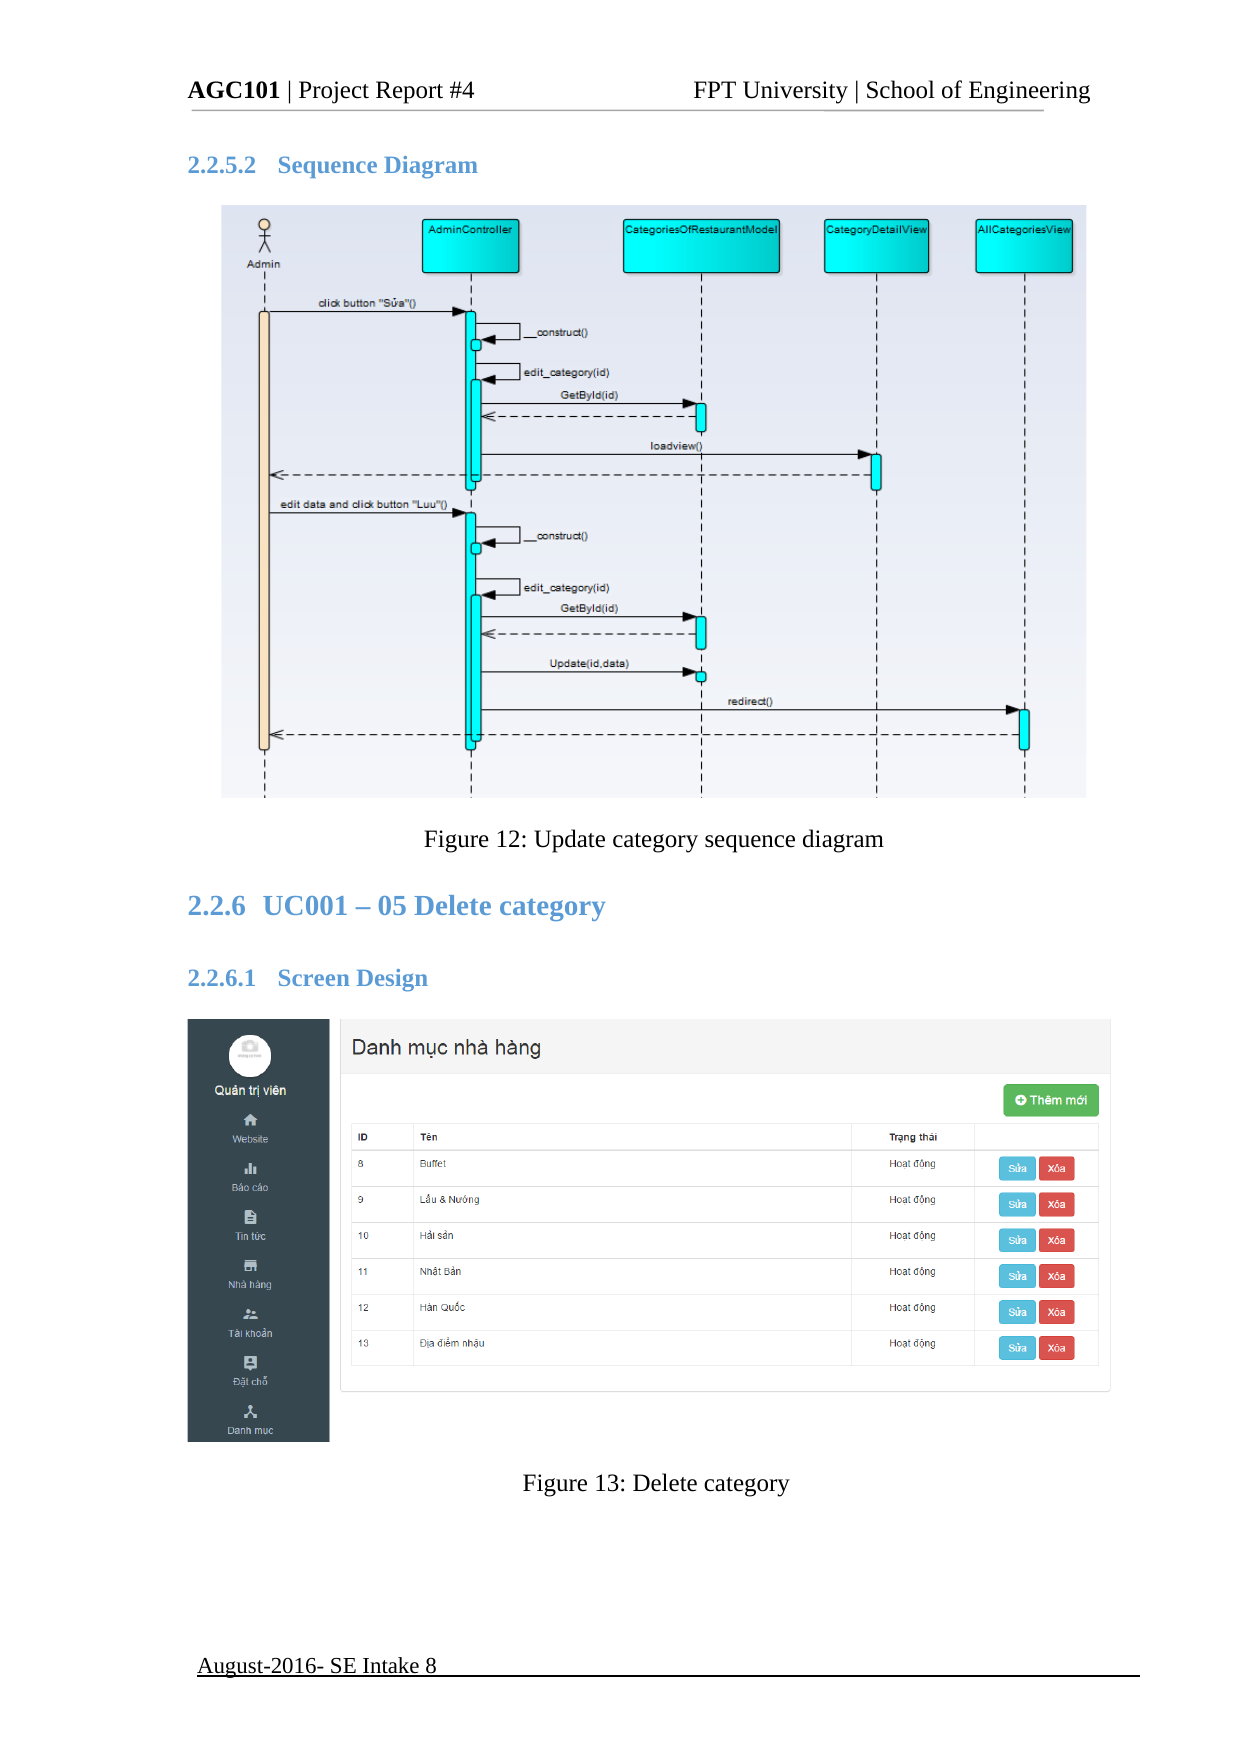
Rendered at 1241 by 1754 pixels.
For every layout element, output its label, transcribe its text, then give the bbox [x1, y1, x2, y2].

subtitle UC001 – 05 Delete category [187, 888, 1120, 922]
picture [187, 1019, 1113, 1442]
text Figure 12: Update category sequence diagram [187, 824, 1120, 853]
picture [221, 205, 1087, 798]
subtitle Screen Design [187, 963, 1120, 992]
text Figure 13: Delete category [192, 1468, 1120, 1497]
subtitle Sequence Diagram [187, 150, 1120, 179]
